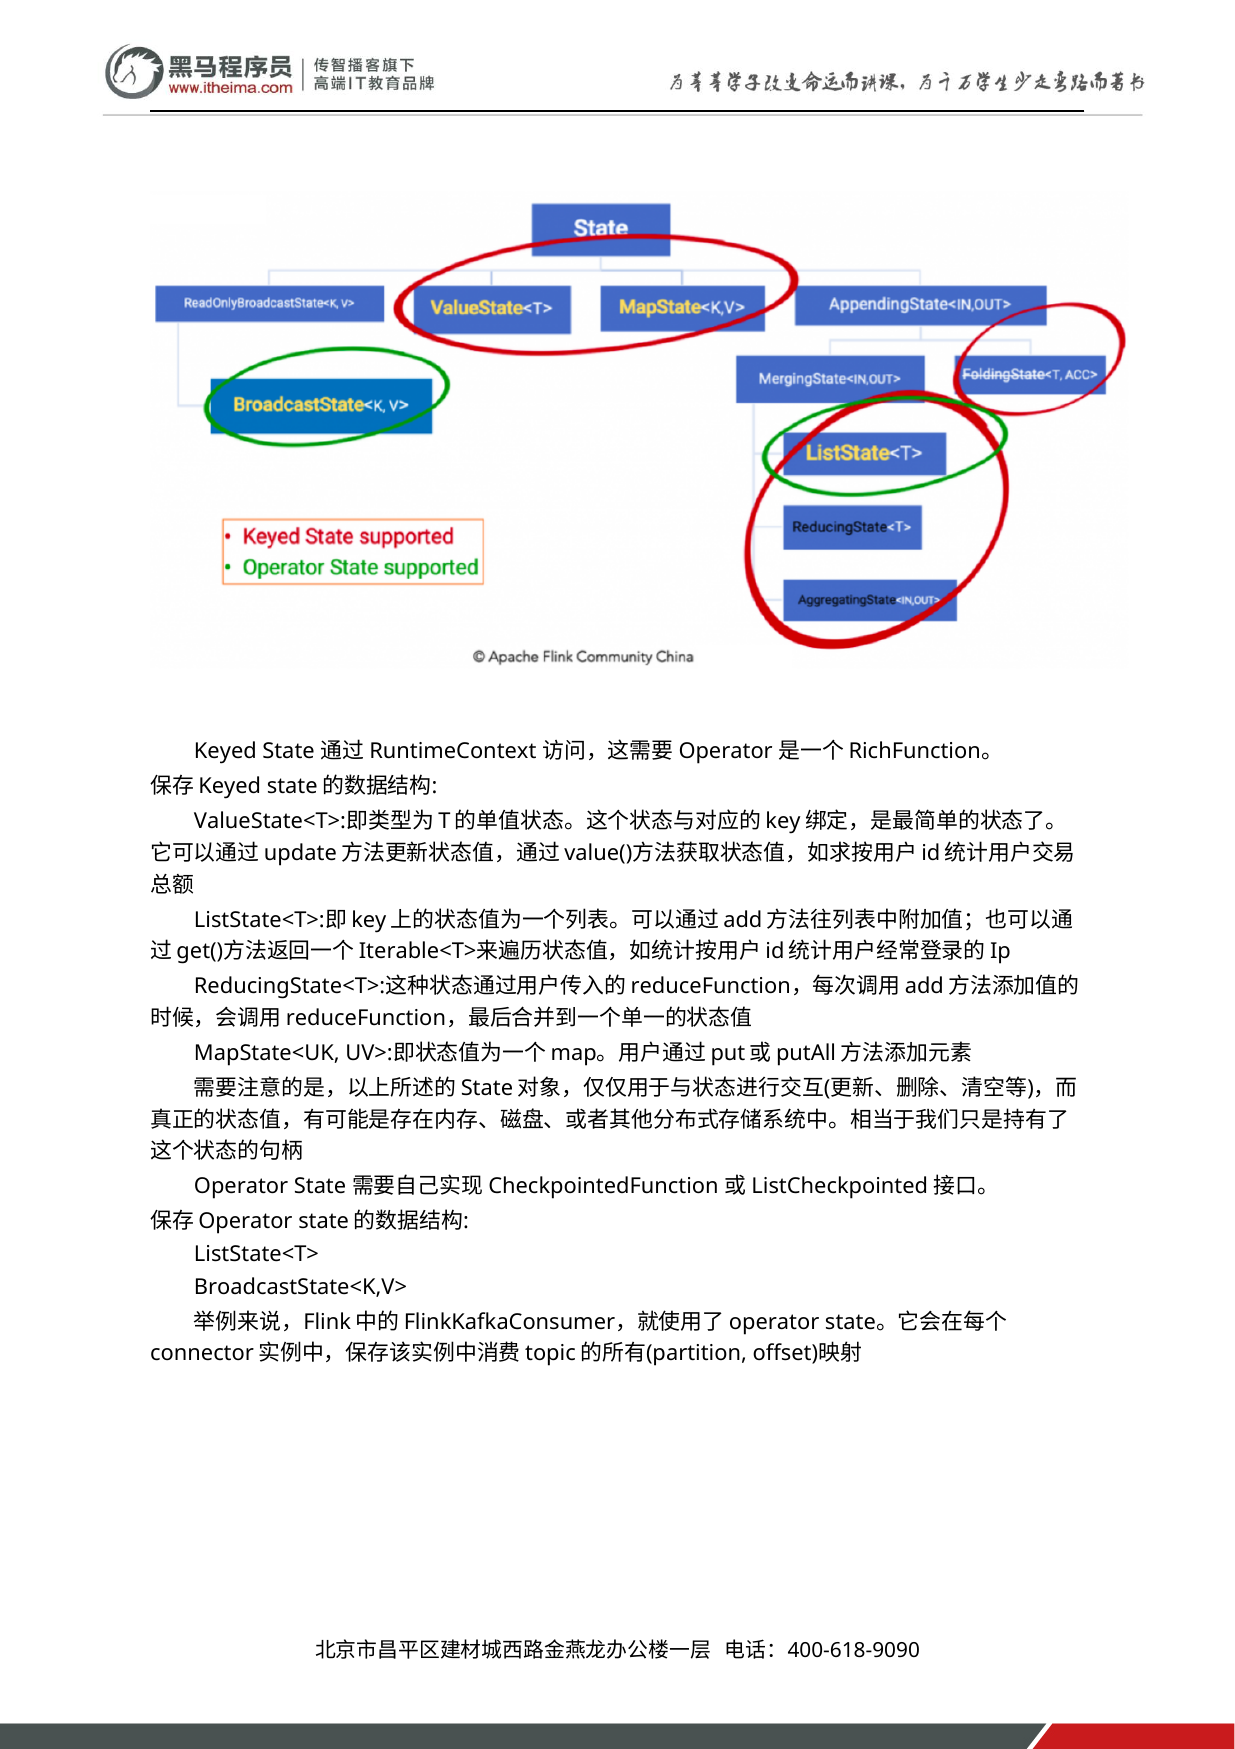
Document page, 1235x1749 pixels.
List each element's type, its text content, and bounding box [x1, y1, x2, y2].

text 需要注意的是，以上所述的State对象，仅仅用于与状态进行交互(更新、删除、清空等)，而真正的状态值，有可能是存在内存、磁盘、或者其他分布式存储系统中。相当于我们只是持有了这个状态的句柄 [150, 1070, 1084, 1165]
text MapState<UK, UV>:即状态值为一个map。用户通过put或putAll方法添加元素 [150, 1035, 1084, 1067]
text Keyed State 通过 RuntimeContext 访问，这需要 Operator 是一个RichFunction。 [150, 733, 1084, 765]
text ListState<T>:即key上的状态值为一个列表。可以通过add方法往列表中附加值；也可以通过get()方法返回一个Iterable<T>来遍历状态值，如统计按用户id统计用户经常登录的Ip [150, 902, 1084, 965]
list 保存Keyed state的数据结构: [150, 768, 1084, 800]
picture [0, 0, 1235, 123]
text Operator State 需要自己实现 CheckpointedFunction 或 ListCheckpointed 接口。 [150, 1168, 1084, 1200]
list ListState<T> [150, 1238, 1084, 1268]
list BroadcastState<K,V> [150, 1271, 1084, 1301]
text 举例来说，Flink中的FlinkKafkaConsumer，就使用了operator state。它会在每个connector实例中，保存该实例中消费topic的所有(partition, offset)映射 [150, 1304, 1084, 1367]
text ValueState<T>:即类型为T的单值状态。这个状态与对应的key绑定，是最简单的状态了。它可以通过update方法更新状态值，通过value()方法获取状态值，如求按用户id统计用户交易总额 [150, 803, 1084, 898]
text ReducingState<T>:这种状态通过用户传入的reduceFunction，每次调用add方法添加值的时候，会调用reduceFunction，最后合并到一个单一的状态值 [150, 968, 1084, 1032]
list 保存Operator state的数据结构: [150, 1203, 1084, 1235]
picture [150, 191, 1140, 682]
picture [0, 1664, 1235, 1749]
